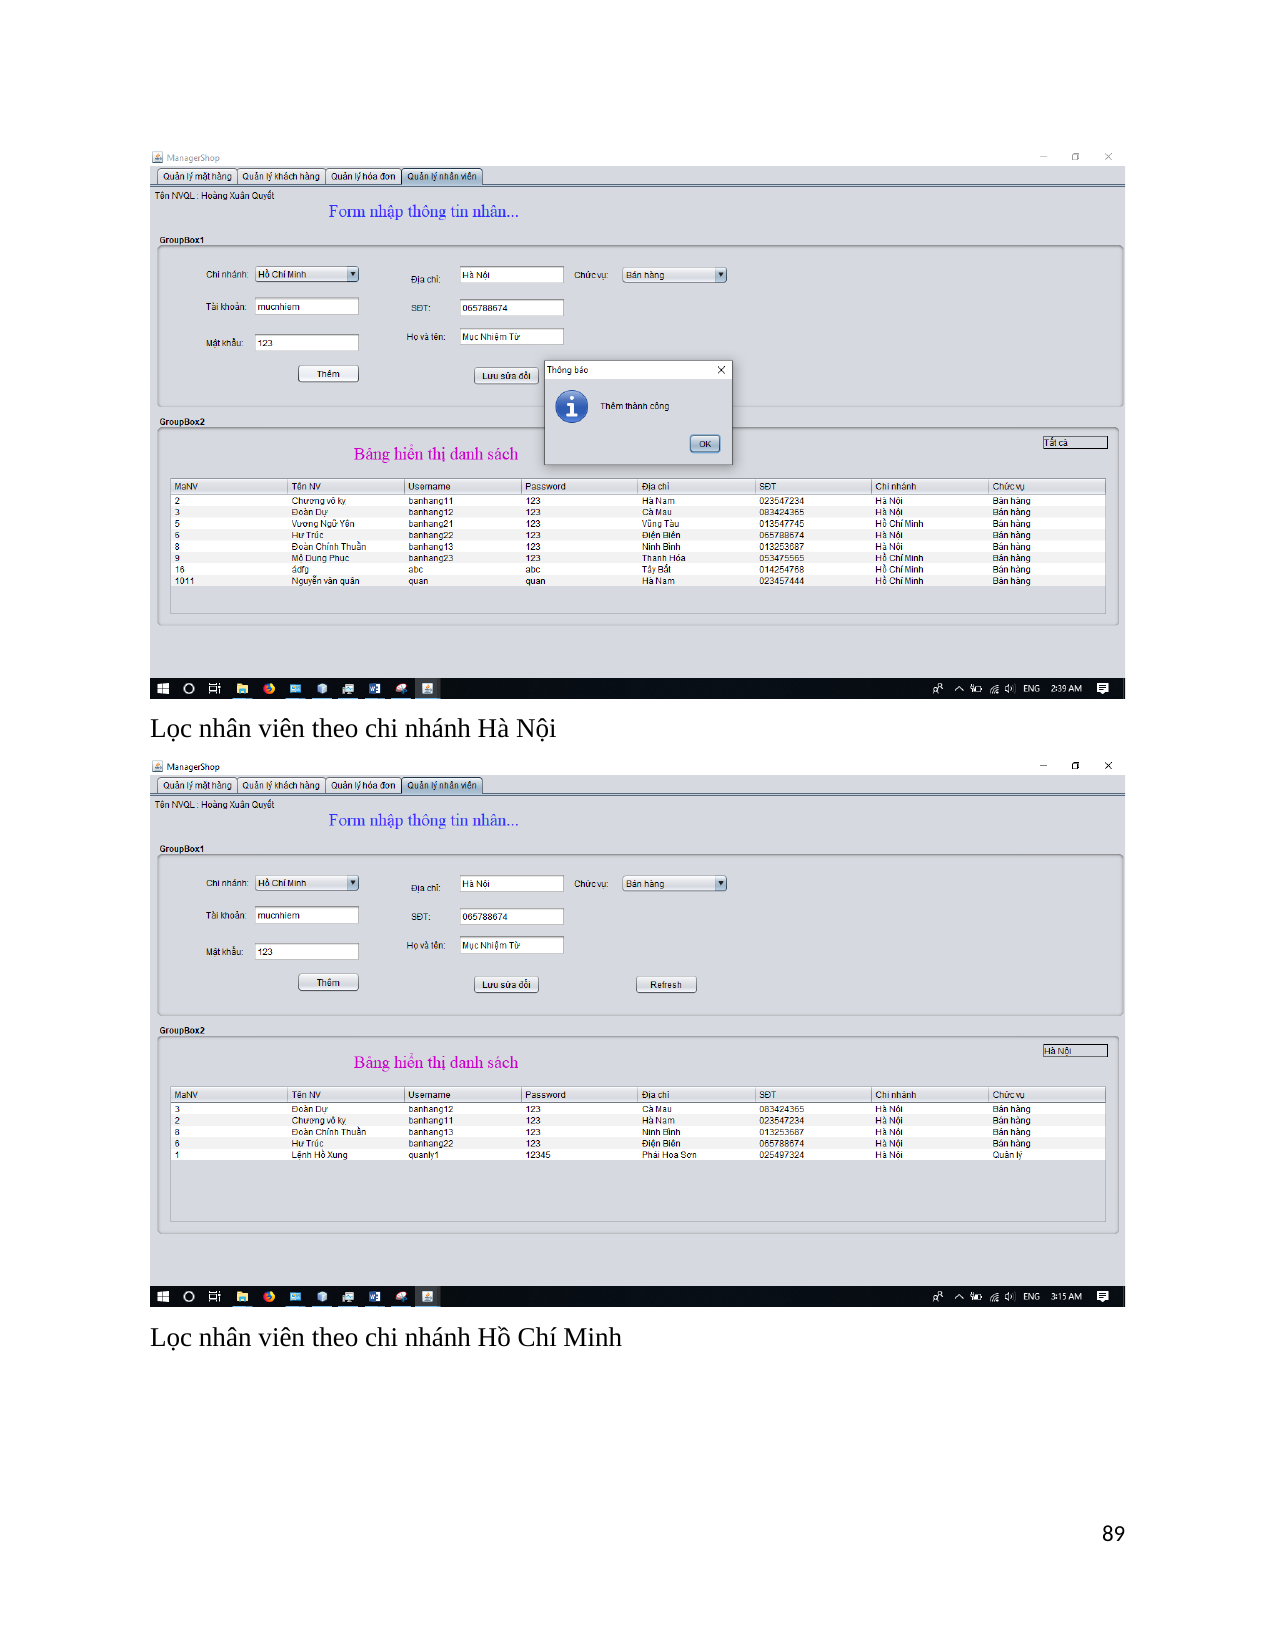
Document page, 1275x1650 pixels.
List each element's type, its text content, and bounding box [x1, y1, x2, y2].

list Lọc nhân viên theo chi nhánh Hồ Chí Minh [150, 1321, 1125, 1352]
picture [150, 758, 1125, 1307]
list Lọc nhân viên theo chi nhánh Hà Nội [150, 712, 1125, 743]
picture [150, 150, 1125, 699]
